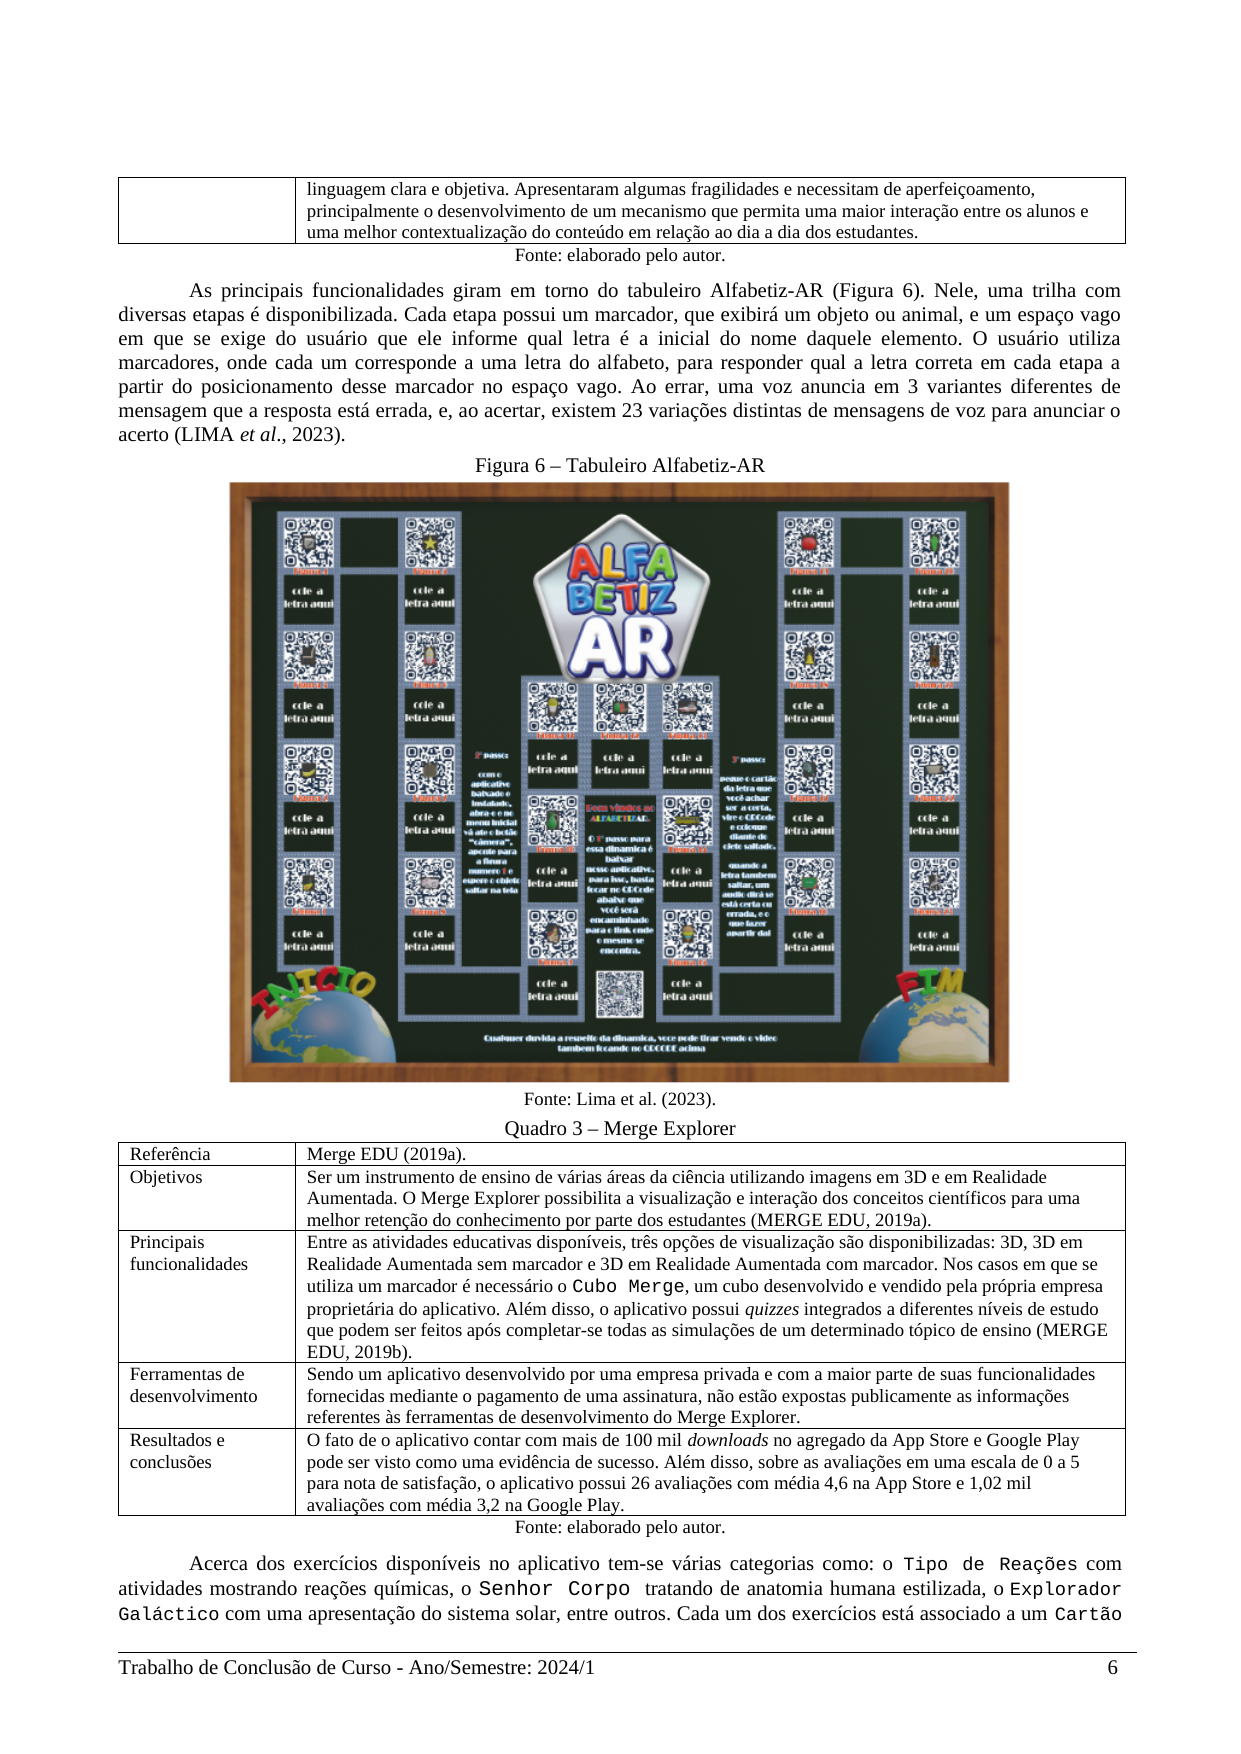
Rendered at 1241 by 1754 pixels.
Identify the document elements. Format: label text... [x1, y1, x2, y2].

table_cell Ferramentas de desenvolvimento [119, 1363, 295, 1428]
text Fonte: Lima et al. (2023). [118, 1088, 1122, 1109]
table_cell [119, 178, 295, 243]
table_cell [296, 178, 1125, 243]
table_header Referência [119, 1143, 295, 1164]
table_cell Entre as atividades educativas disponíveis, três opções de visualização são disponibilizadas: 3D, 3D em Realidade Aumentada sem marcador e 3D em Realidade Aumentada com marcador. Nos casos em que se utiliza um marcador é necessário o Cubo Merge, um cubo desenvolvido e vendido pela própria empresa proprietária do aplicativo. Além disso, o aplicativo possui quizzes integrados a diferentes níveis de estudo que podem ser feitos após completar-se todas as simulações de um determinado tópico de ensino (MERGE EDU, 2019b). [296, 1231, 1125, 1362]
table_cell Ser um instrumento de ensino de várias áreas da ciência utilizando imagens em 3D e em Realidade Aumentada. O Merge Explorer possibilita a visualização e interação dos conceitos científicos para uma melhor retenção do conhecimento por parte dos estudantes (MERGE EDU, 2019a). [296, 1166, 1125, 1230]
table_header Merge EDU (2019a). [296, 1143, 1125, 1164]
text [118, 1550, 1122, 1626]
table_cell Sendo um aplicativo desenvolvido por uma empresa privada e com a maior parte de suas funcionalidades fornecidas mediante o pagamento de uma assinatura, não estão expostas publicamente as informações referentes às ferramentas de desenvolvimento do Merge Explorer. [296, 1363, 1125, 1428]
picture [228, 481, 1012, 1086]
text Figura 6 – Tabuleiro Alfabetiz-AR [118, 453, 1122, 477]
table_cell Resultados e conclusões [119, 1429, 295, 1515]
text Fonte: elaborado pelo autor. [118, 244, 1122, 266]
table_cell O fato de o aplicativo contar com mais de 100 mil downloads no agregado da App Store e Google Play pode ser visto como uma evidência de sucesso. Além disso, sobre as avaliações em uma escala de 0 a 5 para nota de satisfação, o aplicativo possui 26 avaliações com média 4,6 na App Store e 1,02 mil avaliações com média 3,2 na Google Play. [296, 1429, 1125, 1515]
table_cell Objetivos [119, 1166, 295, 1230]
table_cell Principais funcionalidades [119, 1231, 295, 1362]
text As principais funcionalidades giram em torno do tabuleiro Alfabetiz-AR (Figura 6). Nele, uma trilha com diversas etapas é disponibilizada. Cada etapa possui um marcador, que exibirá um objeto ou animal, e um espaço vago em que se exige do usuário que ele informe qual letra é a inicial do nome daquele elemento. O usuário utiliza marcadores, onde cada um corresponde a uma letra do alfabeto, para responder qual a letra correta em cada etapa a partir do posicionamento desse marcador no espaço vago. Ao errar, uma voz anuncia em 3 variantes diferentes de mensagem que a resposta está errada, e, ao acertar, existem 23 variações distintas de mensagens de voz para anunciar o acerto (LIMA et al., 2023). [118, 278, 1122, 446]
text Quadro 3 – Merge Explorer [118, 1116, 1122, 1140]
text Fonte: elaborado pelo autor. [118, 1516, 1122, 1538]
